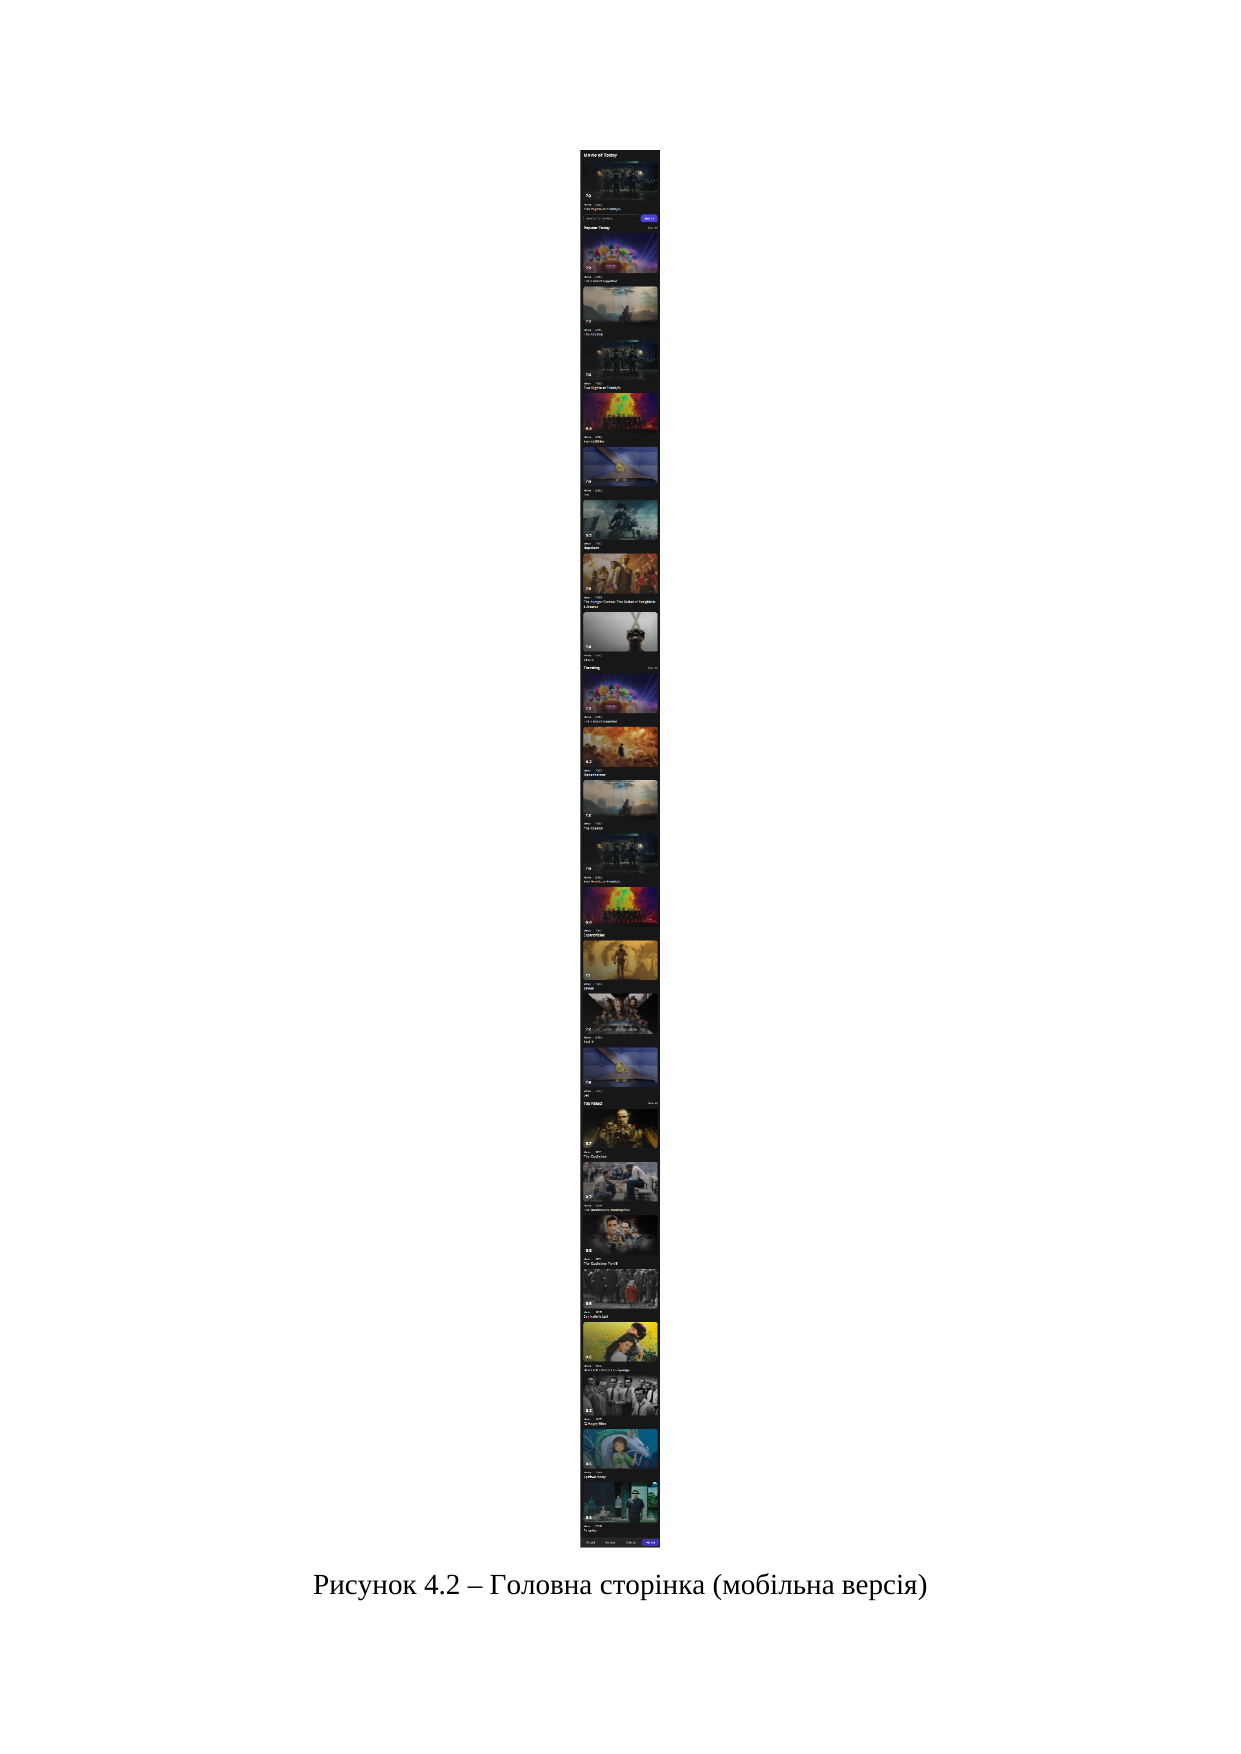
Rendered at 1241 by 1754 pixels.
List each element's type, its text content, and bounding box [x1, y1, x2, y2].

picture [580, 150, 660, 1550]
text Рисунок 4.2 – Головна сторінка (мобільна версія) [150, 1567, 1090, 1600]
